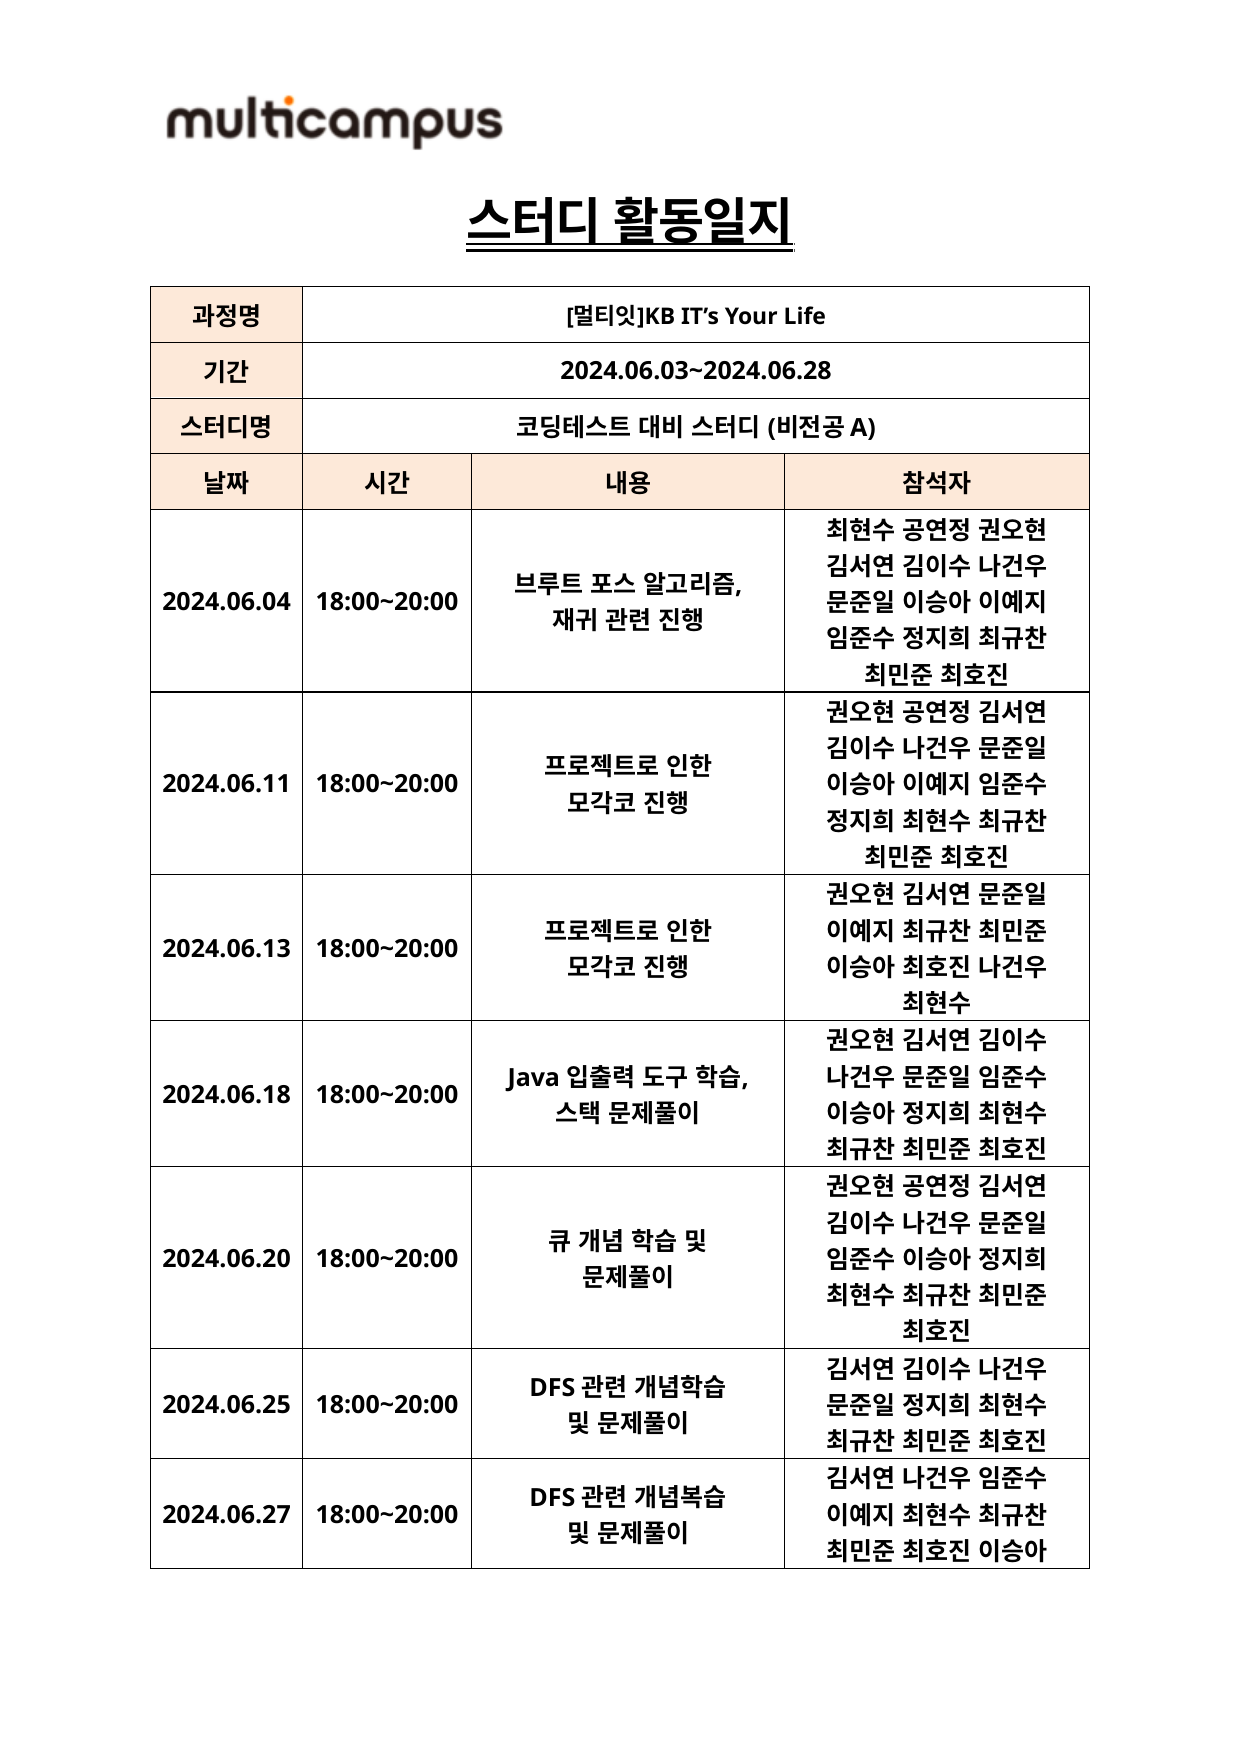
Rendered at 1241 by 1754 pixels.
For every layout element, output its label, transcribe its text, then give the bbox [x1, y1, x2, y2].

table_header 과정명 [151, 287, 302, 342]
table_cell 18:00~20:00 [303, 510, 471, 691]
table_cell DFS 관련 개념학습 및 문제풀이 [472, 1349, 784, 1458]
table_cell 2024.06.03~2024.06.28 [303, 343, 1089, 397]
table_cell 김서연 나건우 임준수 이예지 최현수 최규찬 최민준 최호진 이승아 [785, 1459, 1089, 1568]
table_cell 2024.06.18 [151, 1021, 302, 1166]
table_cell 18:00~20:00 [303, 875, 471, 1020]
table_cell 2024.06.13 [151, 875, 302, 1020]
table_cell Java 입출력 도구 학습, 스택 문제풀이 [472, 1021, 784, 1166]
table_cell 2024.06.11 [151, 693, 302, 874]
table_cell 권오현 김서연 김이수 나건우 문준일 임준수 이승아 정지희 최현수 최규찬 최민준 최호진 [785, 1021, 1089, 1166]
table_cell 2024.06.04 [151, 510, 302, 691]
table_cell 18:00~20:00 [303, 1167, 471, 1348]
text 스터디 활동일지 [171, 182, 1090, 254]
table_cell 참석자 [785, 454, 1089, 509]
table_cell 18:00~20:00 [303, 1459, 471, 1568]
table_cell 시간 [303, 454, 471, 509]
table_cell 권오현 공연정 김서연 김이수 나건우 문준일 임준수 이승아 정지희 최현수 최규찬 최민준 최호진 [785, 1167, 1089, 1348]
table_cell 스터디명 [151, 399, 302, 453]
table_cell 최현수 공연정 권오현 김서연 김이수 나건우 문준일 이승아 이예지 임준수 정지희 최규찬 최민준 최호진 [785, 510, 1089, 691]
table_cell 큐 개념 학습 및 문제풀이 [472, 1167, 784, 1348]
table_cell 2024.06.27 [151, 1459, 302, 1568]
table_cell 프로젝트로 인한 모각코 진행 [472, 875, 784, 1020]
table_cell 코딩테스트 대비 스터디 (비전공A) [303, 399, 1089, 453]
table_cell 2024.06.20 [151, 1167, 302, 1348]
table_cell 기간 [151, 343, 302, 397]
table_cell 프로젝트로 인한 모각코 진행 [472, 693, 784, 874]
picture [150, 88, 525, 158]
table_header [멀티잇]KB IT’s Your Life [303, 287, 1089, 342]
table_cell 2024.06.25 [151, 1349, 302, 1458]
table_cell 내용 [472, 454, 784, 509]
table_cell 날짜 [151, 454, 302, 509]
table_cell 김서연 김이수 나건우 문준일 정지희 최현수 최규찬 최민준 최호진 [785, 1349, 1089, 1458]
table_cell DFS 관련 개념복습 및 문제풀이 [472, 1459, 784, 1568]
table_cell 권오현 김서연 문준일 이예지 최규찬 최민준 이승아 최호진 나건우 최현수 [785, 875, 1089, 1020]
table_cell 권오현 공연정 김서연 김이수 나건우 문준일 이승아 이예지 임준수 정지희 최현수 최규찬 최민준 최호진 [785, 693, 1089, 874]
table_cell 브루트 포스 알고리즘, 재귀 관련 진행 [472, 510, 784, 691]
table_cell 18:00~20:00 [303, 693, 471, 874]
table_cell 18:00~20:00 [303, 1021, 471, 1166]
table_cell 18:00~20:00 [303, 1349, 471, 1458]
